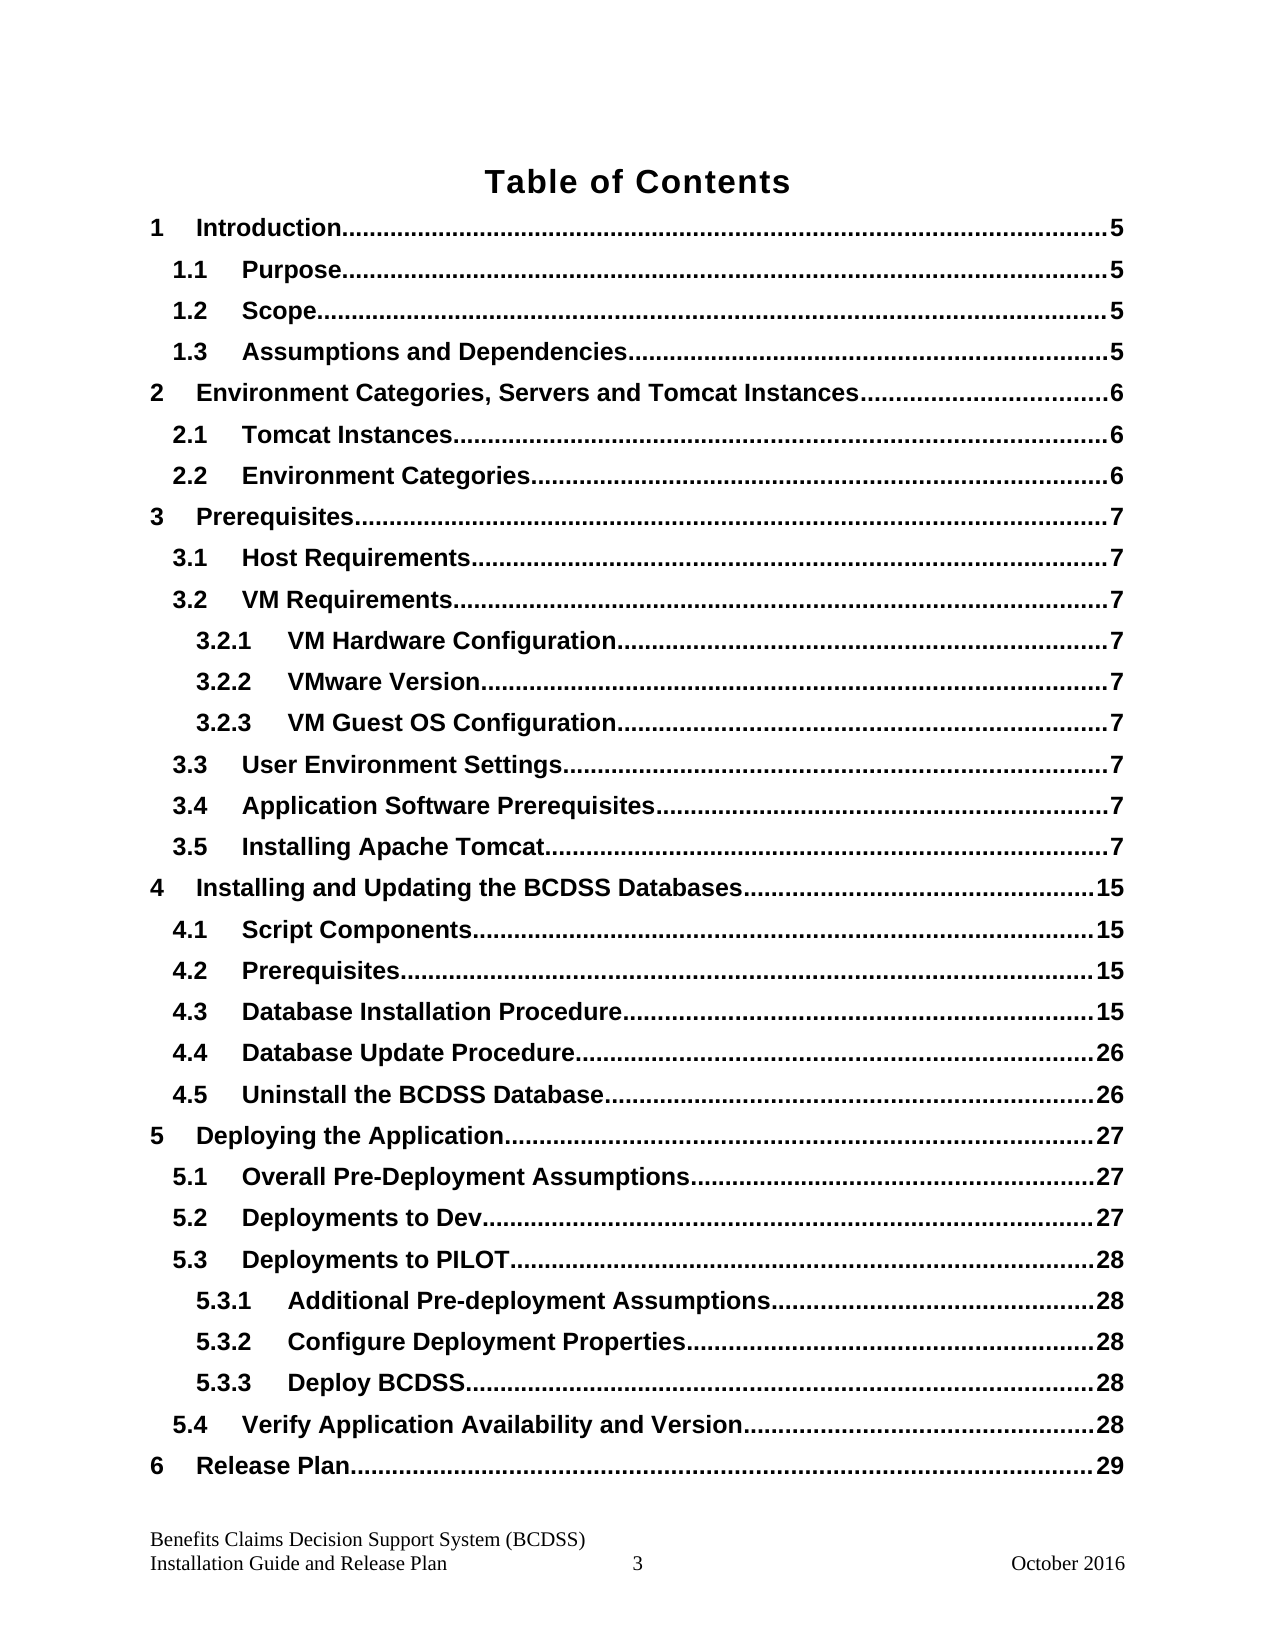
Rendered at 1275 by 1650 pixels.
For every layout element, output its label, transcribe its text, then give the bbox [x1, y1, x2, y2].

text 2 Environment Categories, Servers and Tomcat Instances 6 [150, 378, 1125, 407]
text 1.3 Assumptions and Dependencies 5 [172, 337, 1125, 366]
text 4 Installing and Updating the BCDSS Databases 15 [150, 873, 1125, 902]
text 1.1 Purpose 5 [172, 255, 1125, 283]
text 1.2 Scope 5 [172, 296, 1125, 325]
text 2.1 Tomcat Instances 6 [172, 420, 1125, 448]
text 5.2 Deployments to Dev 27 [172, 1203, 1125, 1232]
text 5.1 Overall Pre-Deployment Assumptions 27 [172, 1162, 1125, 1191]
text 4.5 Uninstall the BCDSS Database 26 [172, 1080, 1125, 1108]
subtitle Table of Contents [150, 162, 1125, 201]
text 5.4 Verify Application Availability and Version 28 [172, 1410, 1125, 1438]
text 3.5 Installing Apache Tomcat 7 [172, 832, 1125, 861]
text 5.3 Deployments to PILOT 28 [172, 1245, 1125, 1273]
text 4.2 Prerequisites 15 [172, 956, 1125, 985]
text 2.2 Environment Categories 6 [172, 461, 1125, 490]
text 3.1 Host Requirements 7 [172, 543, 1125, 572]
text 3.2.1 VM Hardware Configuration 7 [196, 626, 1125, 655]
text 3 Prerequisites 7 [150, 502, 1125, 531]
text 4.4 Database Update Procedure 26 [172, 1038, 1125, 1067]
text 5.3.2 Configure Deployment Properties 28 [196, 1327, 1125, 1356]
text 4.3 Database Installation Procedure 15 [172, 997, 1125, 1026]
text 6 Release Plan 29 [150, 1451, 1125, 1480]
text 4.1 Script Components 15 [172, 915, 1125, 943]
text 5.3.3 Deploy BCDSS 28 [196, 1368, 1125, 1397]
text 5.3.1 Additional Pre-deployment Assumptions 28 [196, 1286, 1125, 1315]
text 3.2.2 VMware Version 7 [196, 667, 1125, 696]
text 3.4 Application Software Prerequisites 7 [172, 791, 1125, 820]
text 3.3 User Environment Settings 7 [172, 750, 1125, 778]
text 5 Deploying the Application 27 [150, 1121, 1125, 1150]
text 3.2 VM Requirements 7 [172, 585, 1125, 613]
text 1 Introduction 5 [150, 213, 1125, 242]
text 3.2.3 VM Guest OS Configuration 7 [196, 708, 1125, 737]
